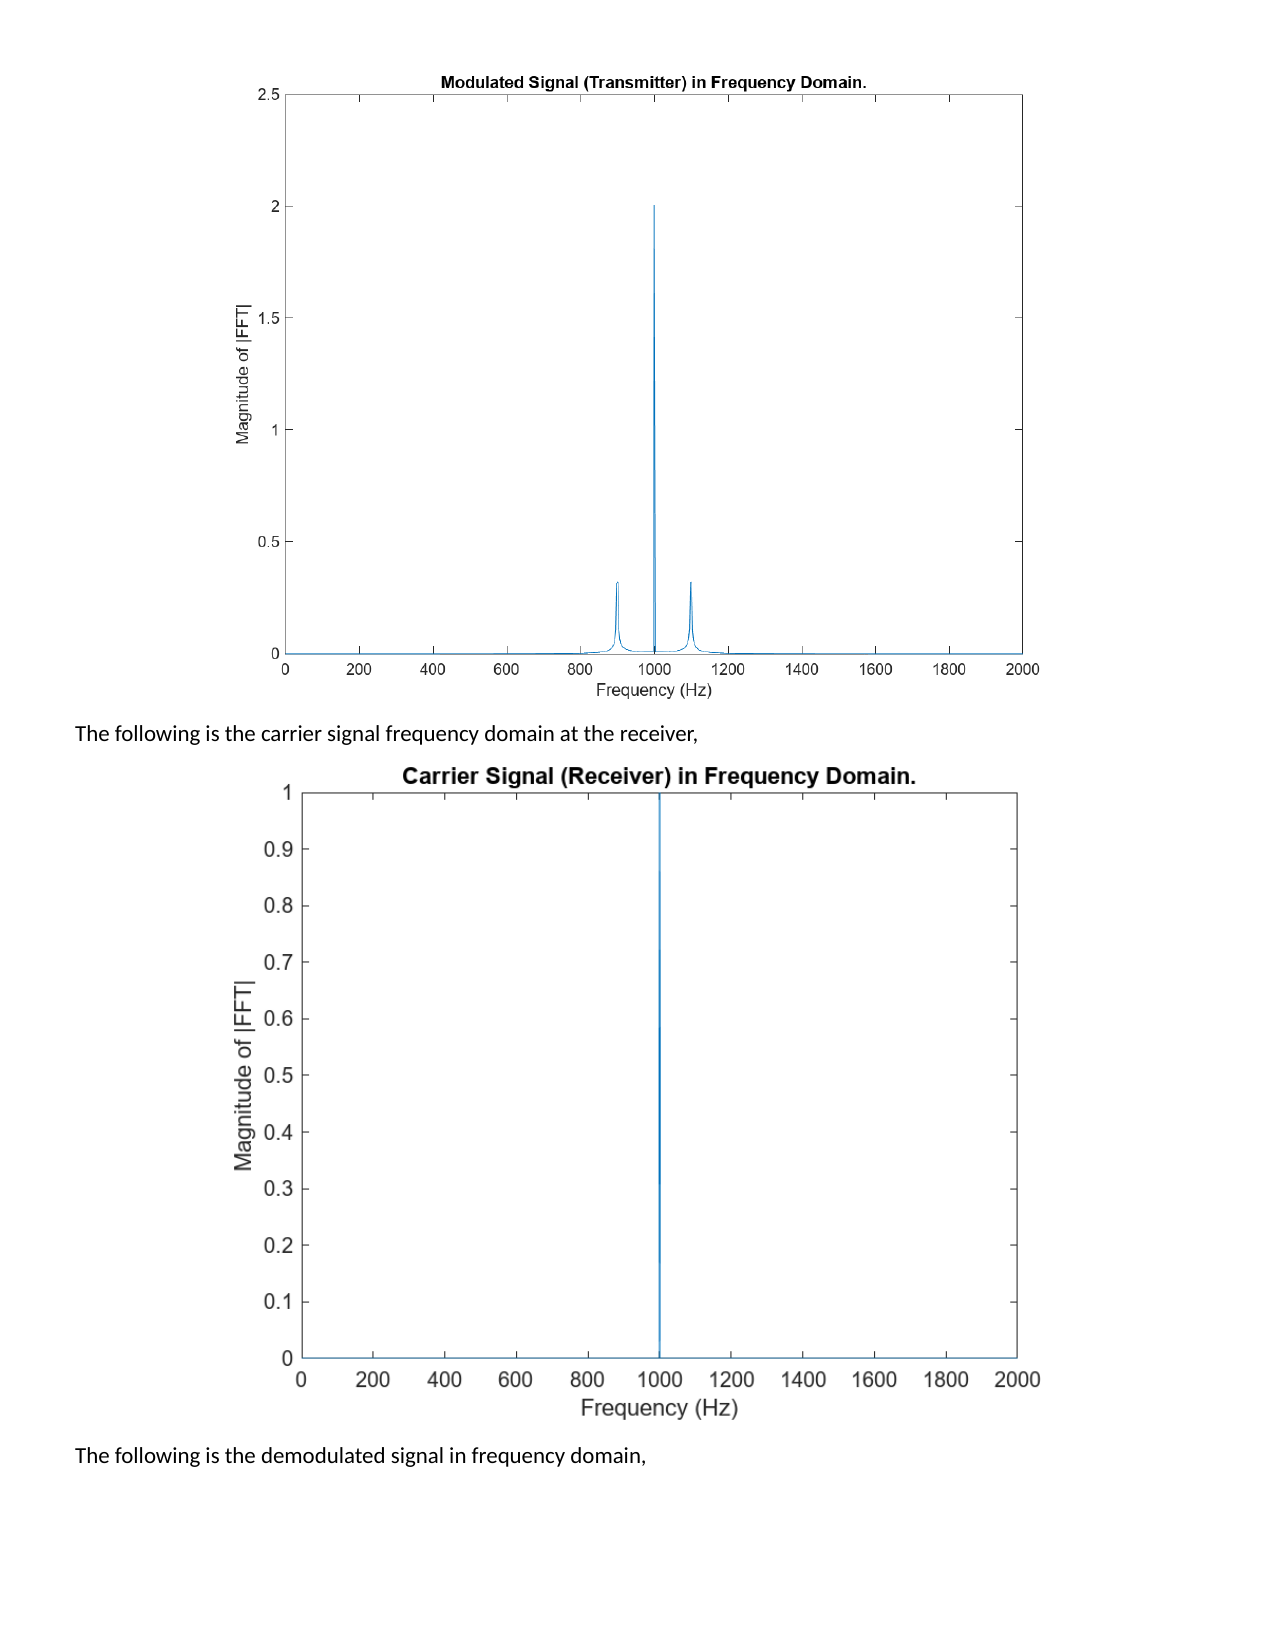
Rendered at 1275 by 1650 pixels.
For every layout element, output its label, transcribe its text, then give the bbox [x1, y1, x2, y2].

text The following is the carrier signal frequency domain at the receiver, [75, 719, 1200, 747]
text The following is the demodulated signal in frequency domain, [75, 1441, 1200, 1469]
picture [232, 765, 1043, 1422]
picture [234, 75, 1041, 700]
